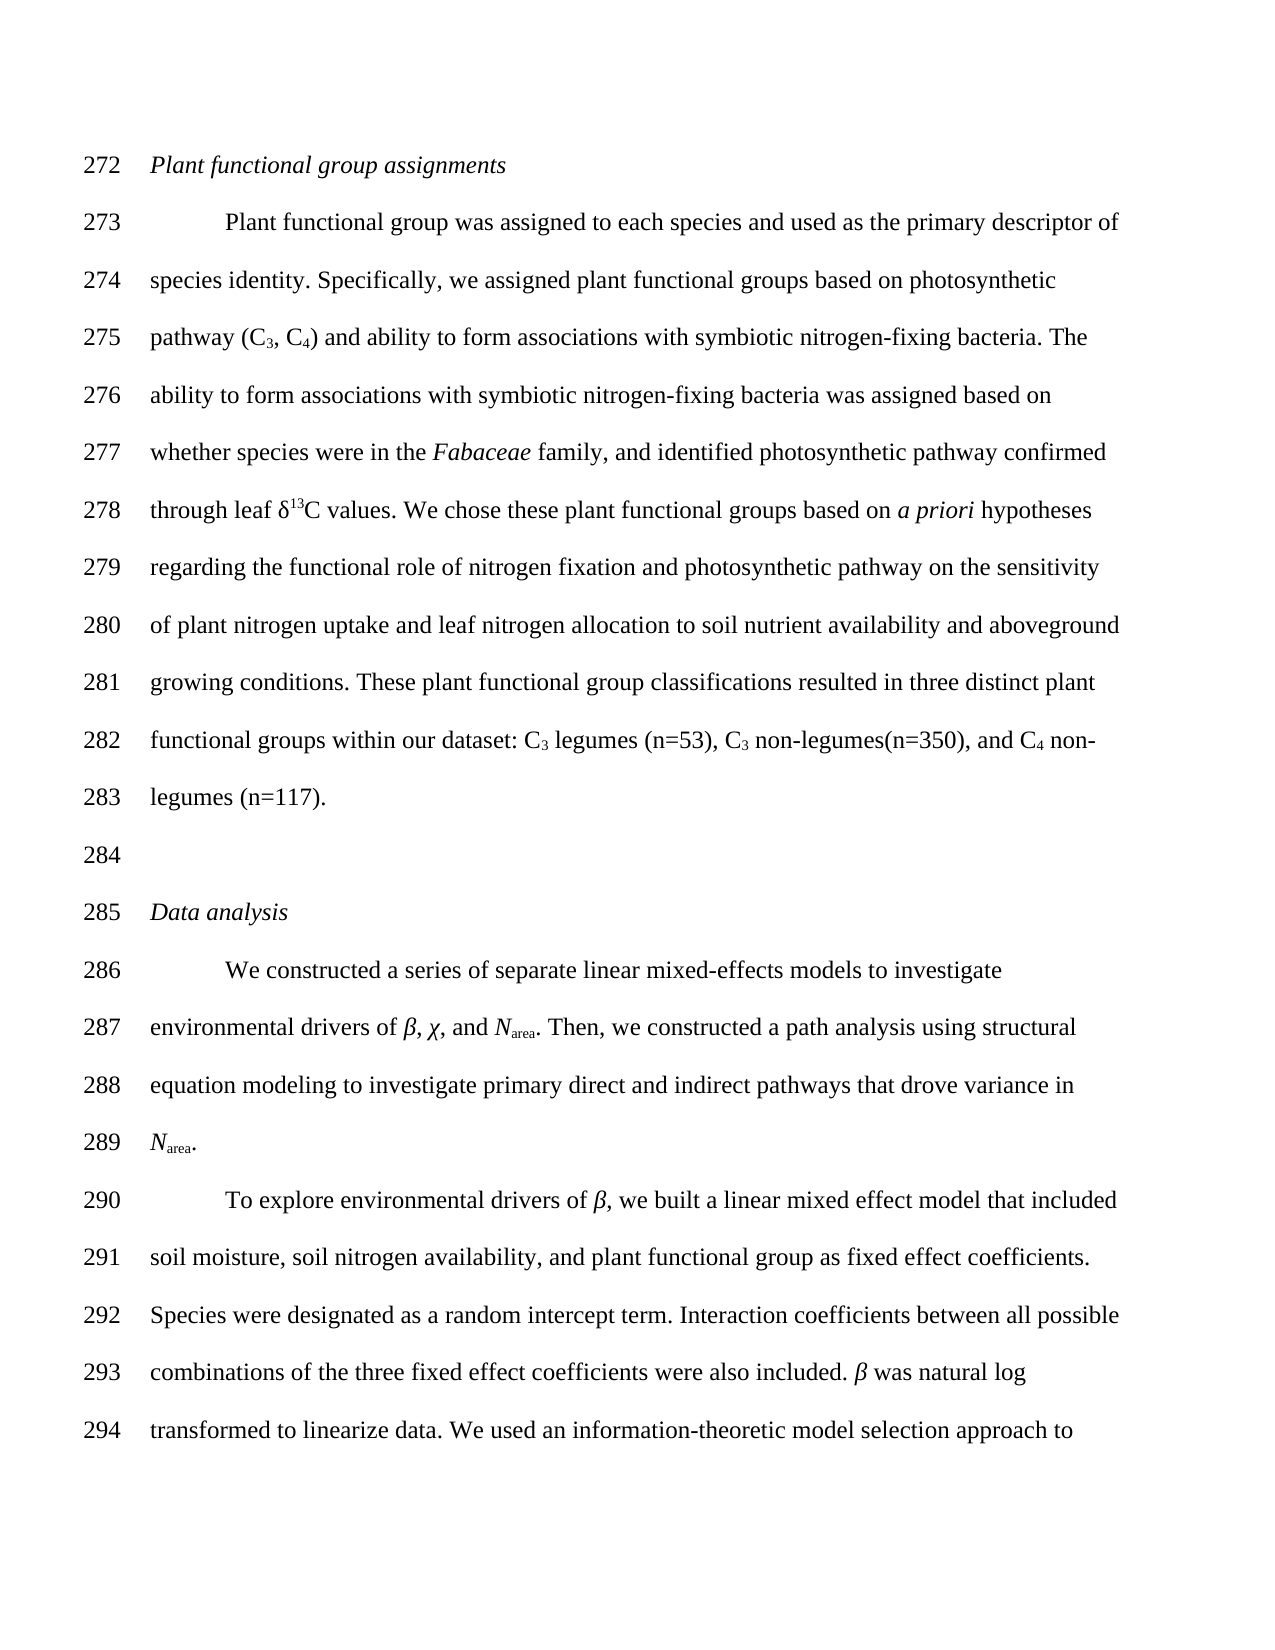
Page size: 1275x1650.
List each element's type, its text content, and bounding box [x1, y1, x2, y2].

text Plant functional group assignments [150, 150, 1125, 179]
text We constructed a series of separate linear mixed-effects models to investigate environmental drivers of β, χ, and Narea. Then, we constructed a path analysis using structural equation modeling to investigate primary direct and indirect pathways that drove variance in Narea. [150, 955, 1125, 1156]
text Plant functional group was assigned to each species and used as the primary descriptor of species identity. Specifically, we assigned plant functional groups based on photosynthetic pathway (C3, C4) and ability to form associations with symbiotic nitrogen-fixing bacteria. The ability to form associations with symbiotic nitrogen-fixing bacteria was assigned based on whether species were in the Fabaceae family, and identified photosynthetic pathway confirmed through leaf δ13C values. We chose these plant functional groups based on a priori hypotheses regarding the functional role of nitrogen fixation and photosynthetic pathway on the sensitivity of plant nitrogen uptake and leaf nitrogen allocation to soil nutrient availability and aboveground growing conditions. These plant functional group classifications resulted in three distinct plant functional groups within our dataset: C3 legumes (n=53), C3 non-legumes(n=350), and C4 non-legumes (n=117). [150, 207, 1125, 811]
text Data analysis [150, 897, 1125, 926]
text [150, 1185, 1125, 1444]
